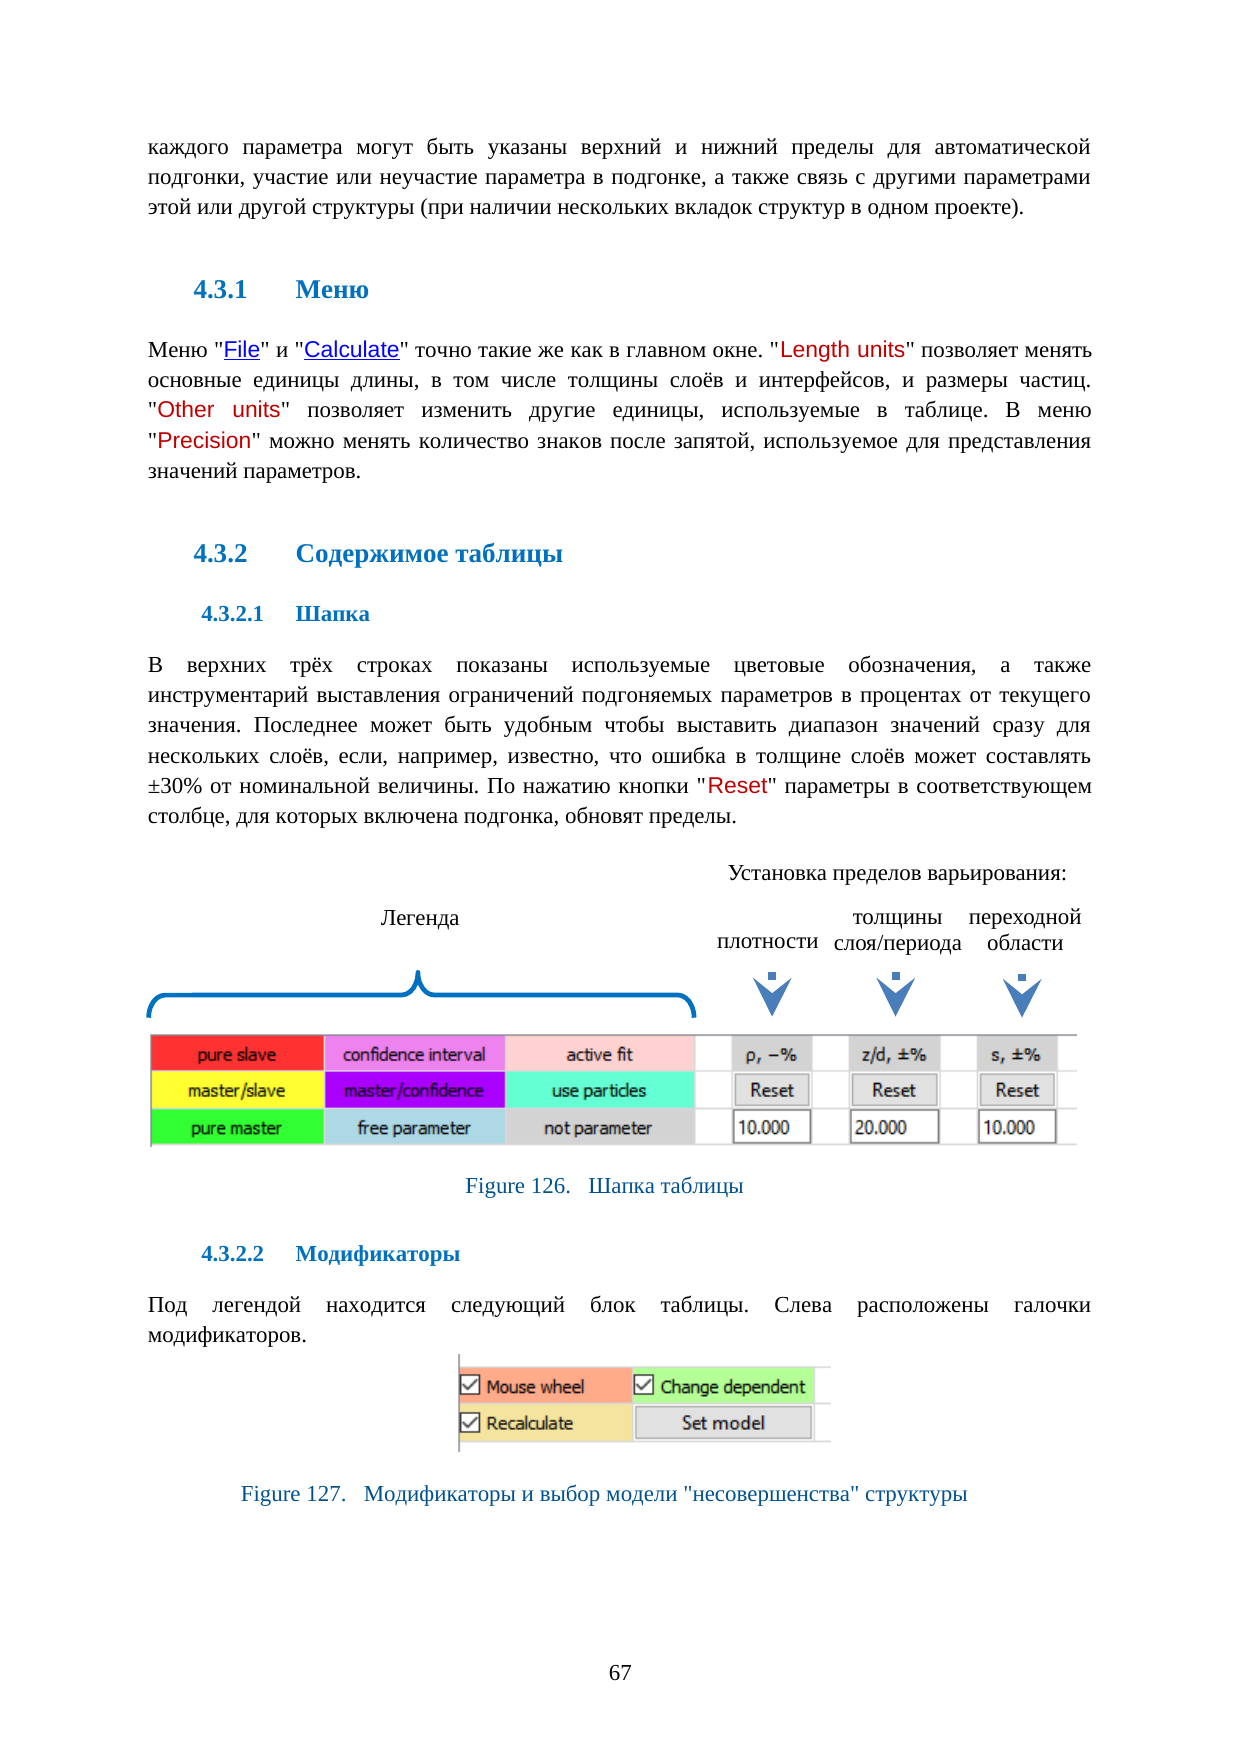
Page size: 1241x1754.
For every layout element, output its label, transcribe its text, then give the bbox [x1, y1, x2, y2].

picture [149, 1033, 1077, 1147]
list Модификаторы и выбор модели "несовершенства" структуры [178, 1389, 1093, 1506]
subtitle Содержимое таблицы [193, 537, 1093, 568]
subtitle Модификаторы [201, 1240, 1093, 1266]
text Меню "File" и "Calculate" точно такие же как в главном окне. "Length units" позволяет менять основные единицы длины, в том числе толщины слоёв и интерфейсов, и размеры частиц. "Other units" позволяет изменить другие единицы, используемые в таблице. В меню "Precision" можно менять количество знаков после запятой, используемое для представления значений параметров. [148, 336, 1093, 483]
text В верхних трёх строках показаны используемые цветовые обозначения, а также инструментарий выставления ограничений подгоняемых параметров в процентах от текущего значения. Последнее может быть удобным чтобы выставить диапазон значений сразу для нескольких слоёв, если, например, известно, что ошибка в толщине слоёв может составлять ±30% от номинальной величины. По нажатию кнопки "Reset" параметры в соответствующем столбце, для которых включена подгонка, обновят пределы. [148, 651, 1093, 828]
text Под легендой находится следующий блок таблицы. Слева расположены галочки модификаторов. [148, 1291, 1093, 1348]
subtitle Шапка [201, 600, 1093, 626]
picture [457, 1354, 831, 1452]
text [148, 133, 1093, 220]
subtitle Меню [193, 273, 1093, 305]
